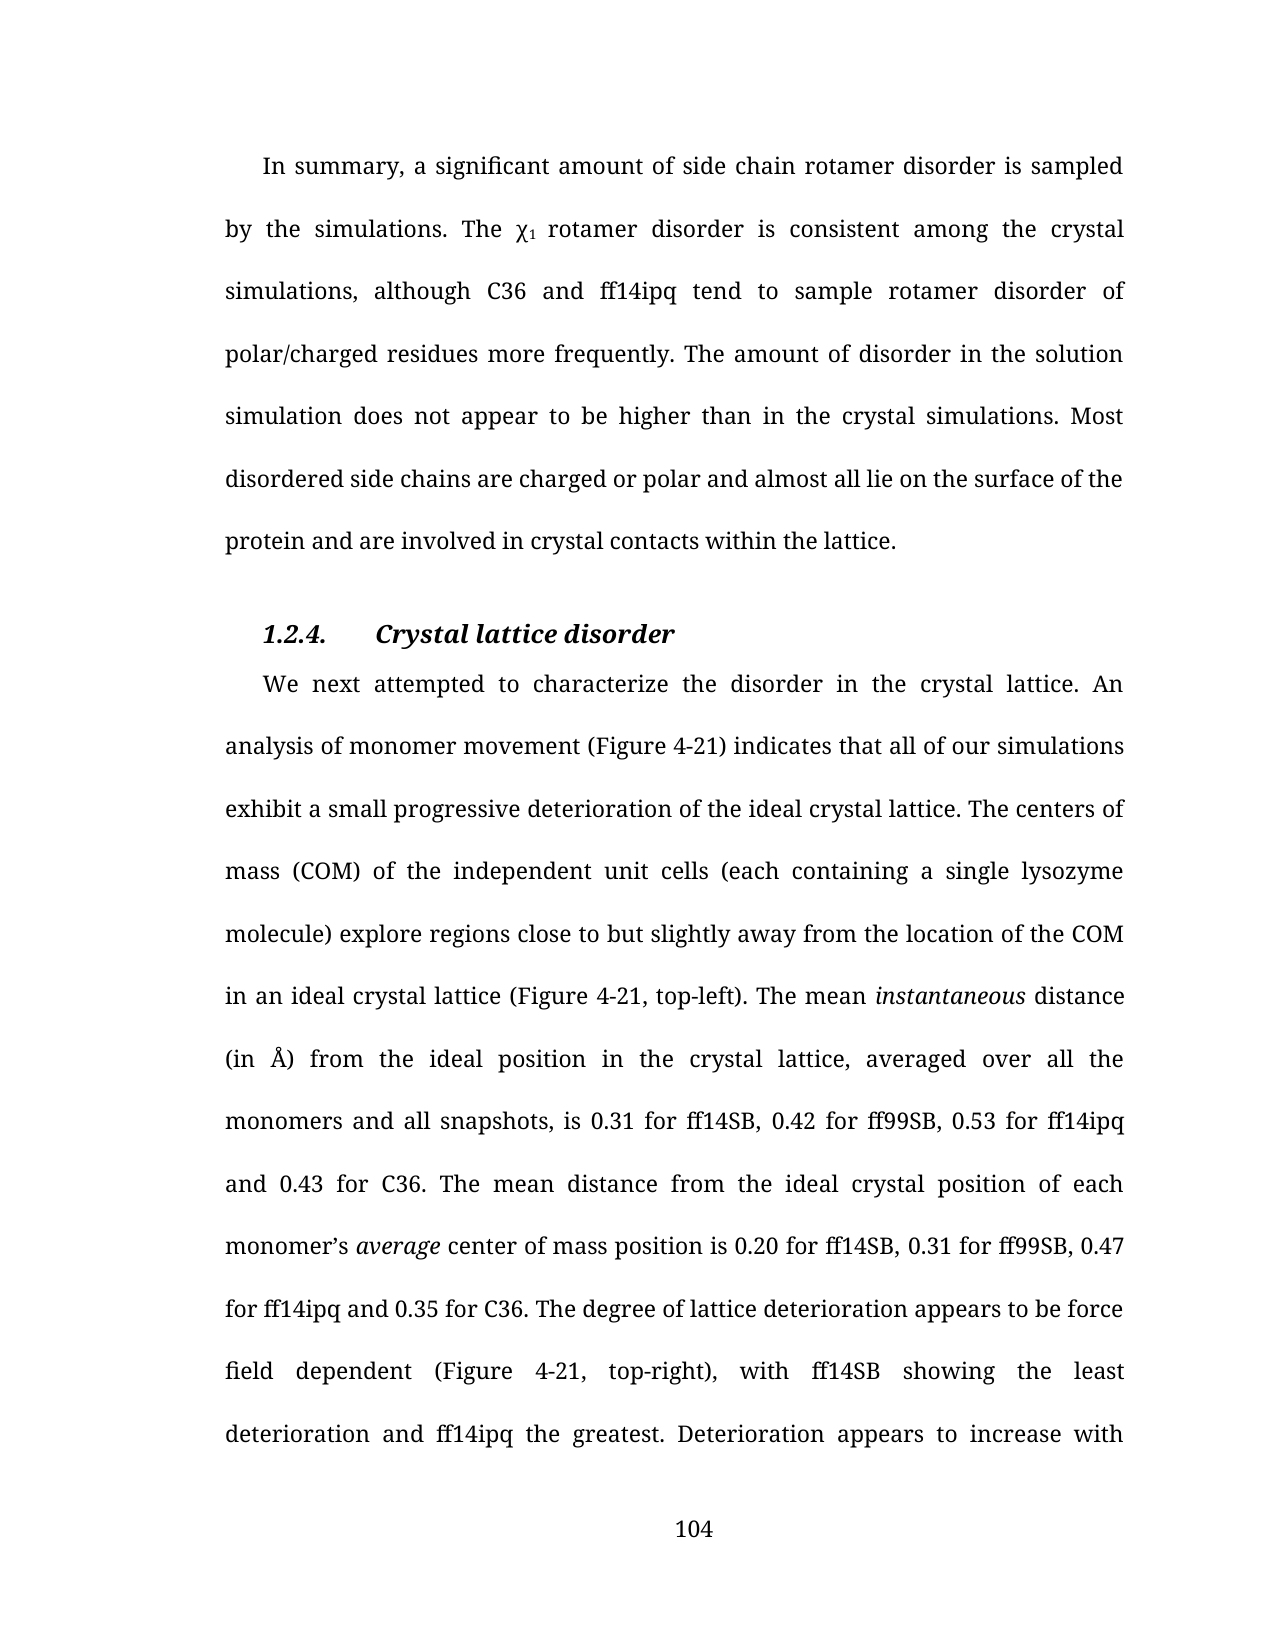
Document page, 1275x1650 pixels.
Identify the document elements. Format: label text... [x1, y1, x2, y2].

subtitle Crystal lattice disorder [225, 617, 1125, 651]
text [225, 668, 1125, 1449]
text In summary, a significant amount of side chain rotamer disorder is sampled by the simulations. The χ1 rotamer disorder is consistent among the crystal simulations, although C36 and ff14ipq tend to sample rotamer disorder of polar/charged residues more frequently. The amount of disorder in the solution simulation does not appear to be higher than in the crystal simulations. Most disordered side chains are charged or polar and almost all lie on the surface of the protein and are involved in crystal contacts within the lattice. [225, 150, 1125, 556]
